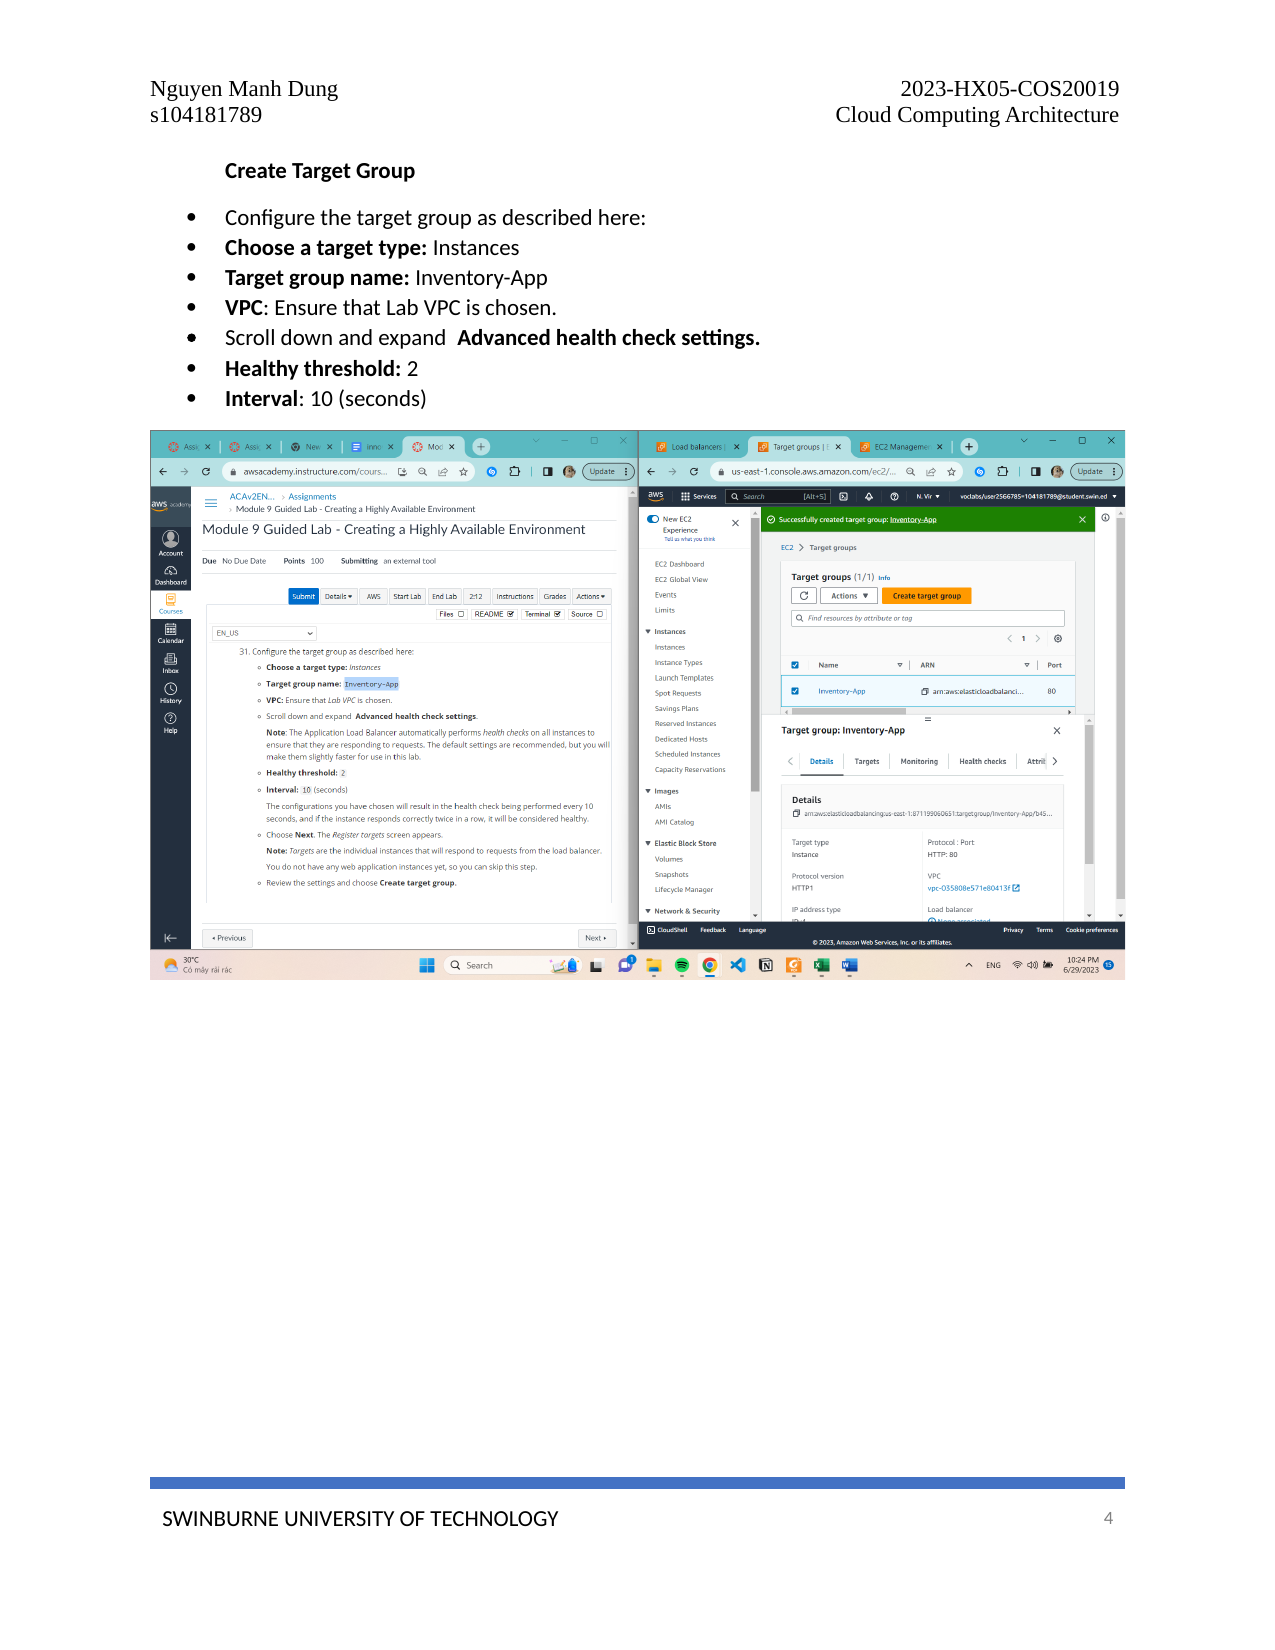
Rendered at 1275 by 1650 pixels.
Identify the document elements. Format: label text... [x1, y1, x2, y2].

list VPC: Ensure that Lab VPC is chosen. [187, 293, 1125, 321]
list Choose a target type: Instances [187, 233, 1125, 261]
list Scroll down and expand Advanced health check settings. [187, 323, 1125, 351]
list Configure the target group as described here: [187, 203, 1125, 231]
picture [150, 430, 1125, 980]
list Healthy threshold: 2 [187, 354, 1125, 382]
list Target group name: Inventory-App [187, 263, 1125, 291]
text Create Target Group [150, 156, 1125, 184]
list Interval: 10 (seconds) [187, 384, 1125, 412]
